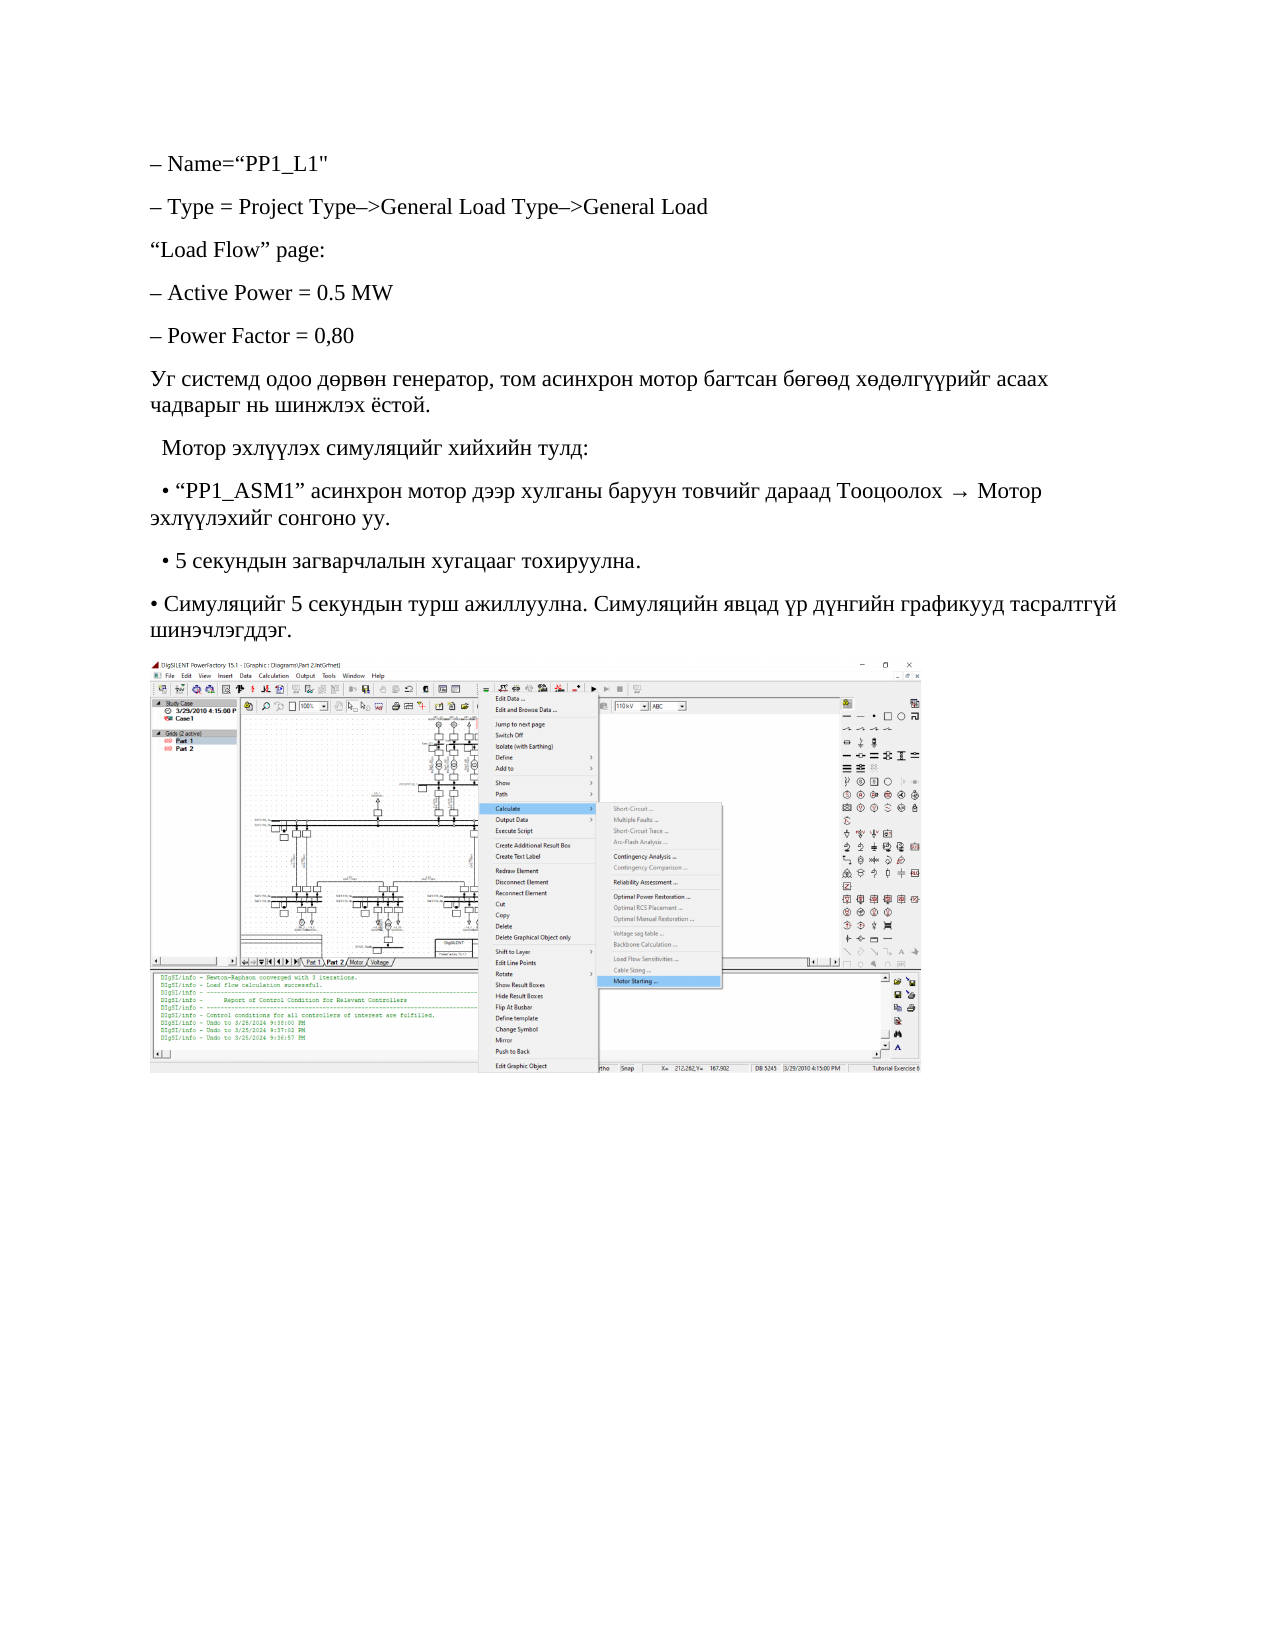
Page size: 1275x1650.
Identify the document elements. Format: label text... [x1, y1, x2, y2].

picture [150, 659, 922, 1073]
text • 5 секундын загварчлалын хугацааг тохируулна. [150, 547, 1125, 573]
text • “PP1_ASM1” асинхрон мотор дээр хулганы баруун товчийг дараад Тооцоолох → Мотор эхлүүлэхийг сонгоно уу. [150, 477, 1125, 530]
text – Power Factor = 0,80 [150, 322, 1125, 348]
text • Симуляцийг 5 секундын турш ажиллуулна. Симуляцийн явцад үр дүнгийн графикууд тасралтгүй шинэчлэгддэг. [150, 590, 1125, 643]
text – Name=“PP1_L1" [150, 150, 1125, 176]
text – Type = Project Type–>General Load Type–>General Load [150, 193, 1125, 219]
text – Active Power = 0.5 MW [150, 279, 1125, 305]
text Мотор эхлүүлэх симуляцийг хийхийн тулд: [150, 434, 1125, 461]
text Уг системд одоо дөрвөн генератор, том асинхрон мотор багтсан бөгөөд хөдөлгүүрийг асаах чадварыг нь шинжлэх ёстой. [150, 365, 1125, 418]
text “Load Flow” page: [150, 236, 1125, 262]
